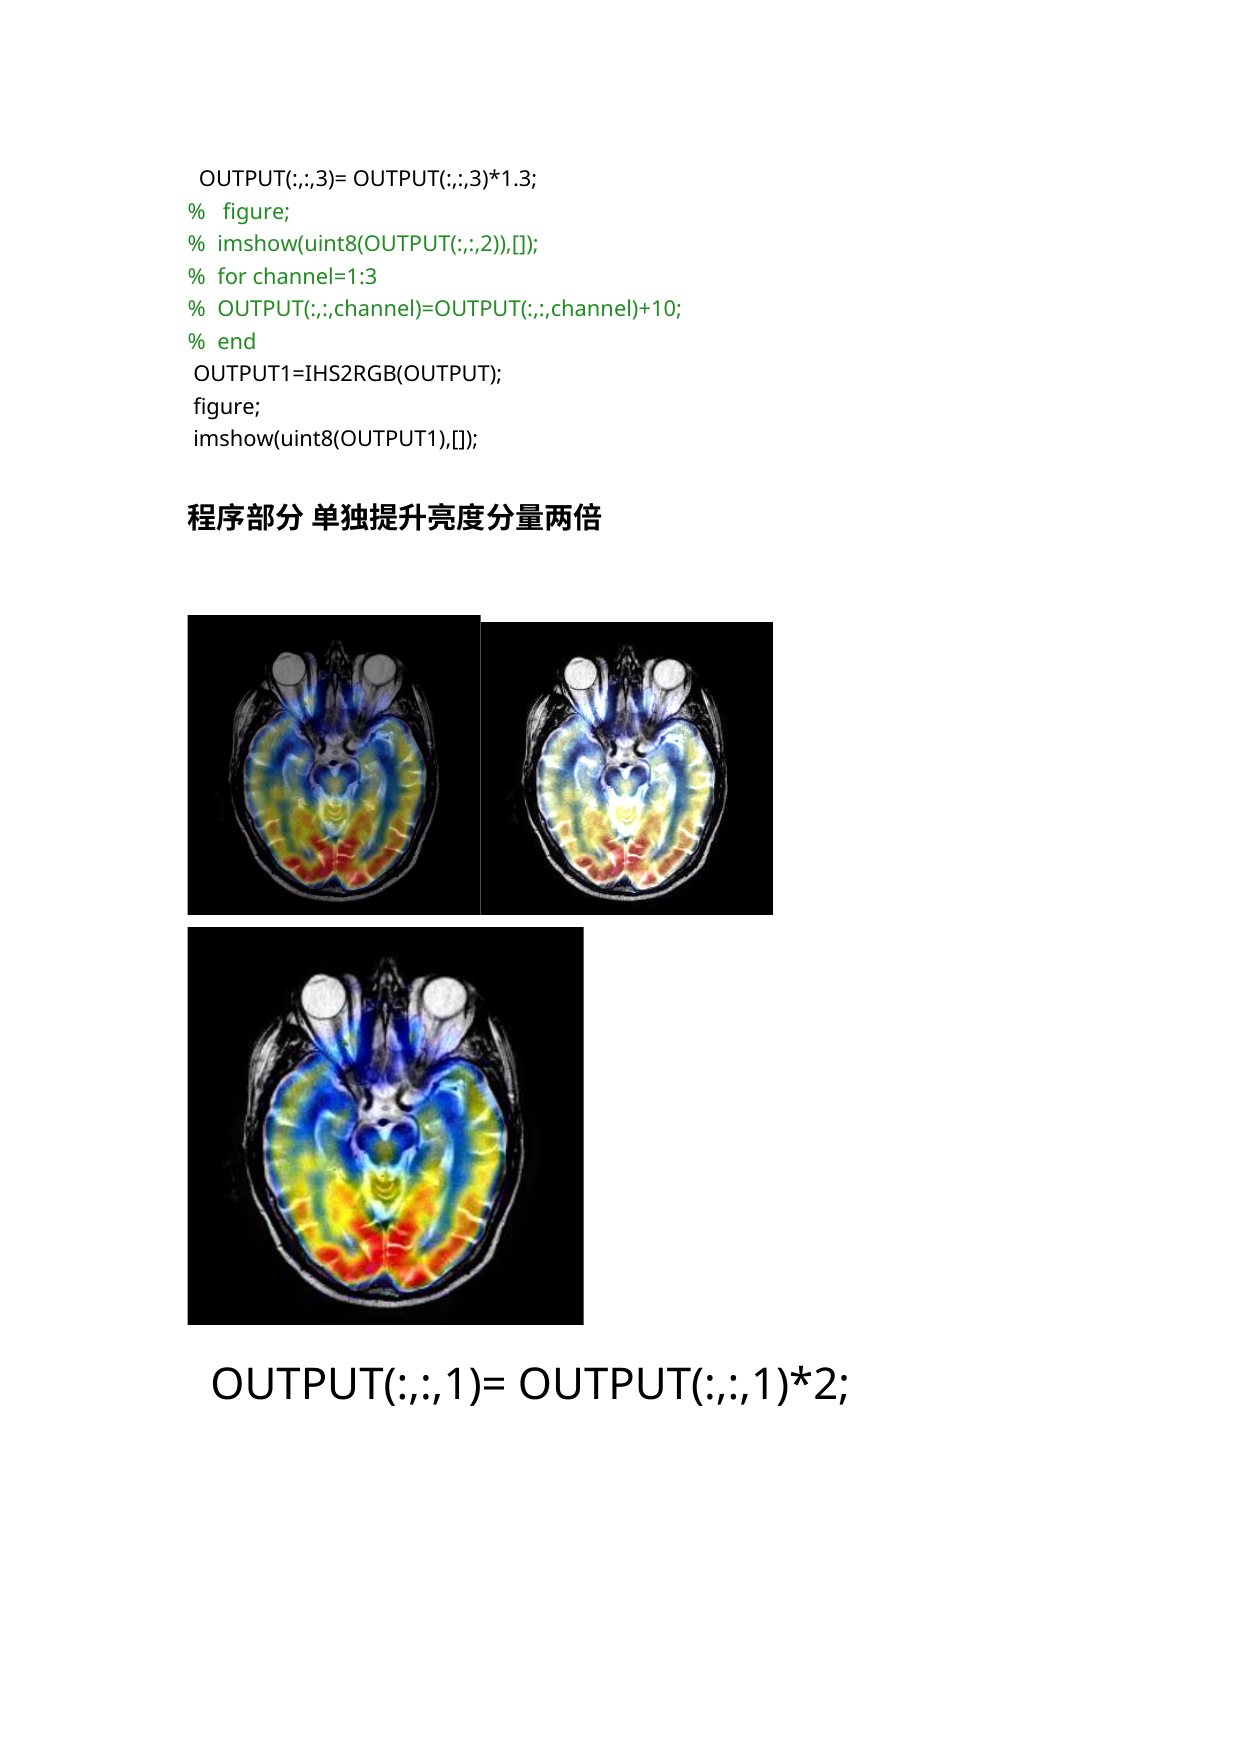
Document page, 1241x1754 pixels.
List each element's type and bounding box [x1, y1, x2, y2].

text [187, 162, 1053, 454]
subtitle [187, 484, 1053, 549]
picture [187, 927, 584, 1325]
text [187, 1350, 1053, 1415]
picture [187, 615, 773, 915]
